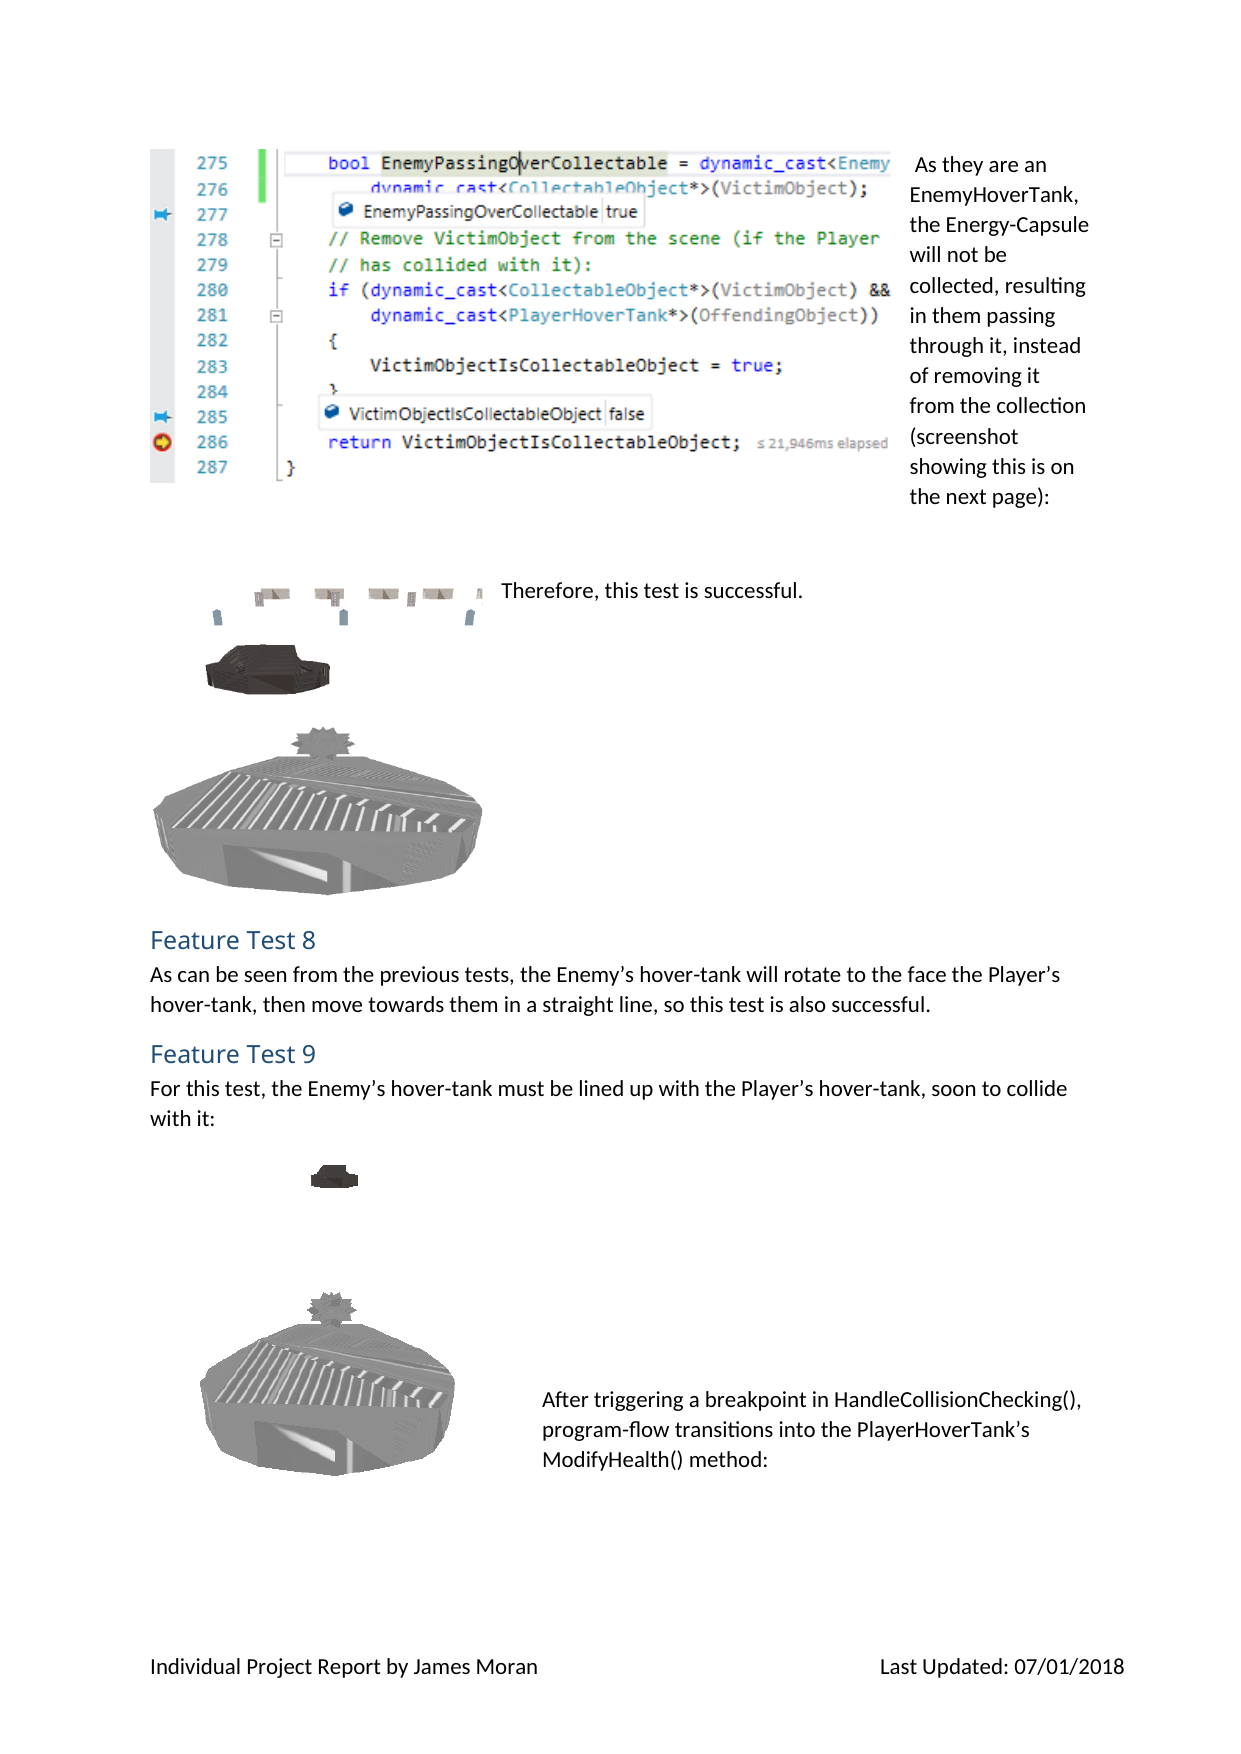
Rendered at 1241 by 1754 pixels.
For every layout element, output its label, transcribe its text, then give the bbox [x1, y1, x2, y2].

text As can be seen from the previous tests, the Enemy’s hover-tank will rotate to the face the Player’s hover-tank, then move towards them in a straight line, so this test is also successful. [150, 960, 1090, 1018]
subtitle Feature Test 9 [150, 1037, 1090, 1071]
text Therefore, this test is successful. [150, 576, 1090, 604]
text After triggering a breakpoint in HandleCollisionChecking(), program-flow transitions into the PlayerHoverTank’s ModifyHealth() method: [524, 1385, 1090, 1473]
picture [150, 149, 891, 483]
picture [150, 577, 483, 901]
text For this test, the Enemy’s hover-tank must be lined up with the Player’s hover-tank, soon to collide with it: [150, 1074, 1090, 1132]
picture [150, 1152, 524, 1479]
subtitle Feature Test 8 [150, 923, 1090, 957]
